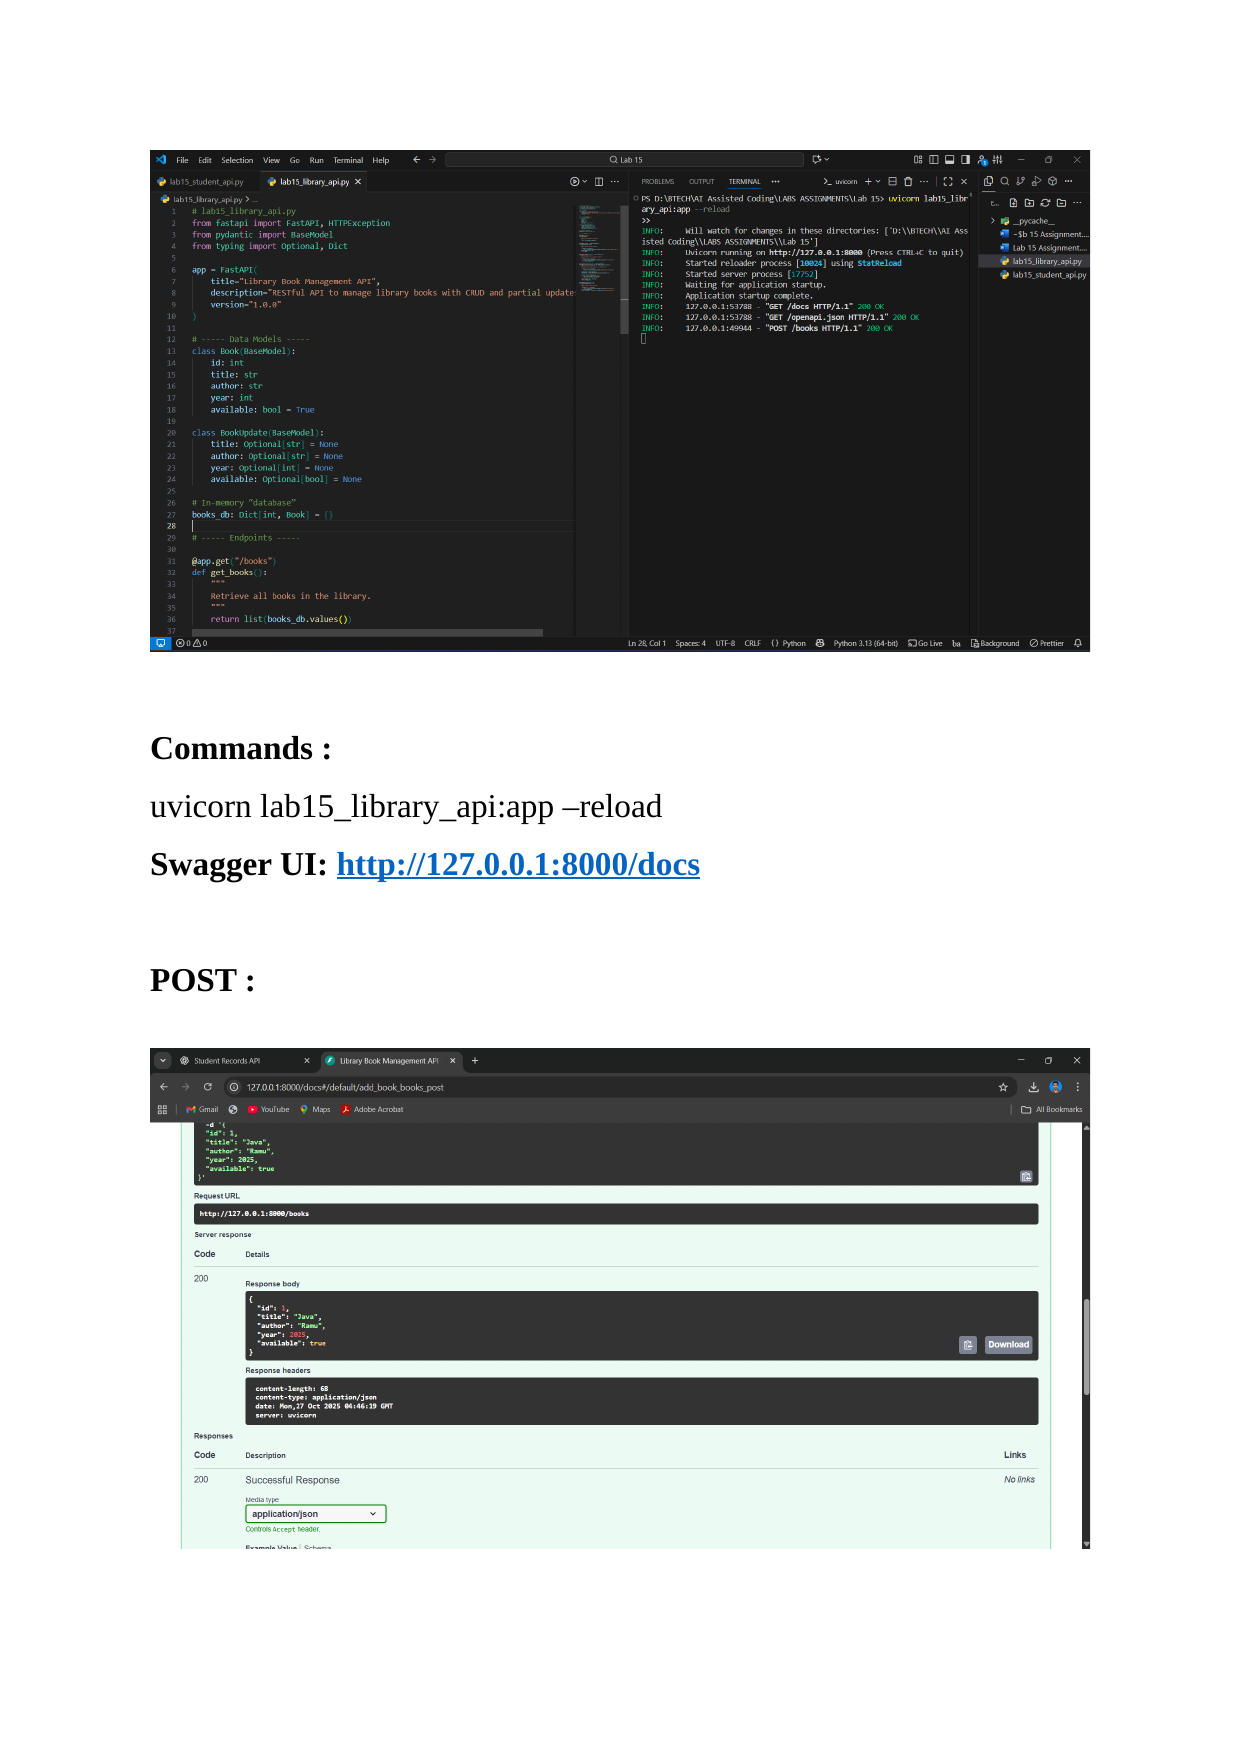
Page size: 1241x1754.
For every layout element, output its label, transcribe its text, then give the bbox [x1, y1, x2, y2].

text uvicorn lab15_library_api:app –reload [150, 786, 1090, 824]
text Swagger UI: http://127.0.0.1:8000/docs [150, 844, 1090, 882]
text POST : [150, 960, 1090, 998]
text Commands : [150, 728, 1090, 766]
picture [150, 1048, 1091, 1549]
picture [150, 150, 1091, 652]
